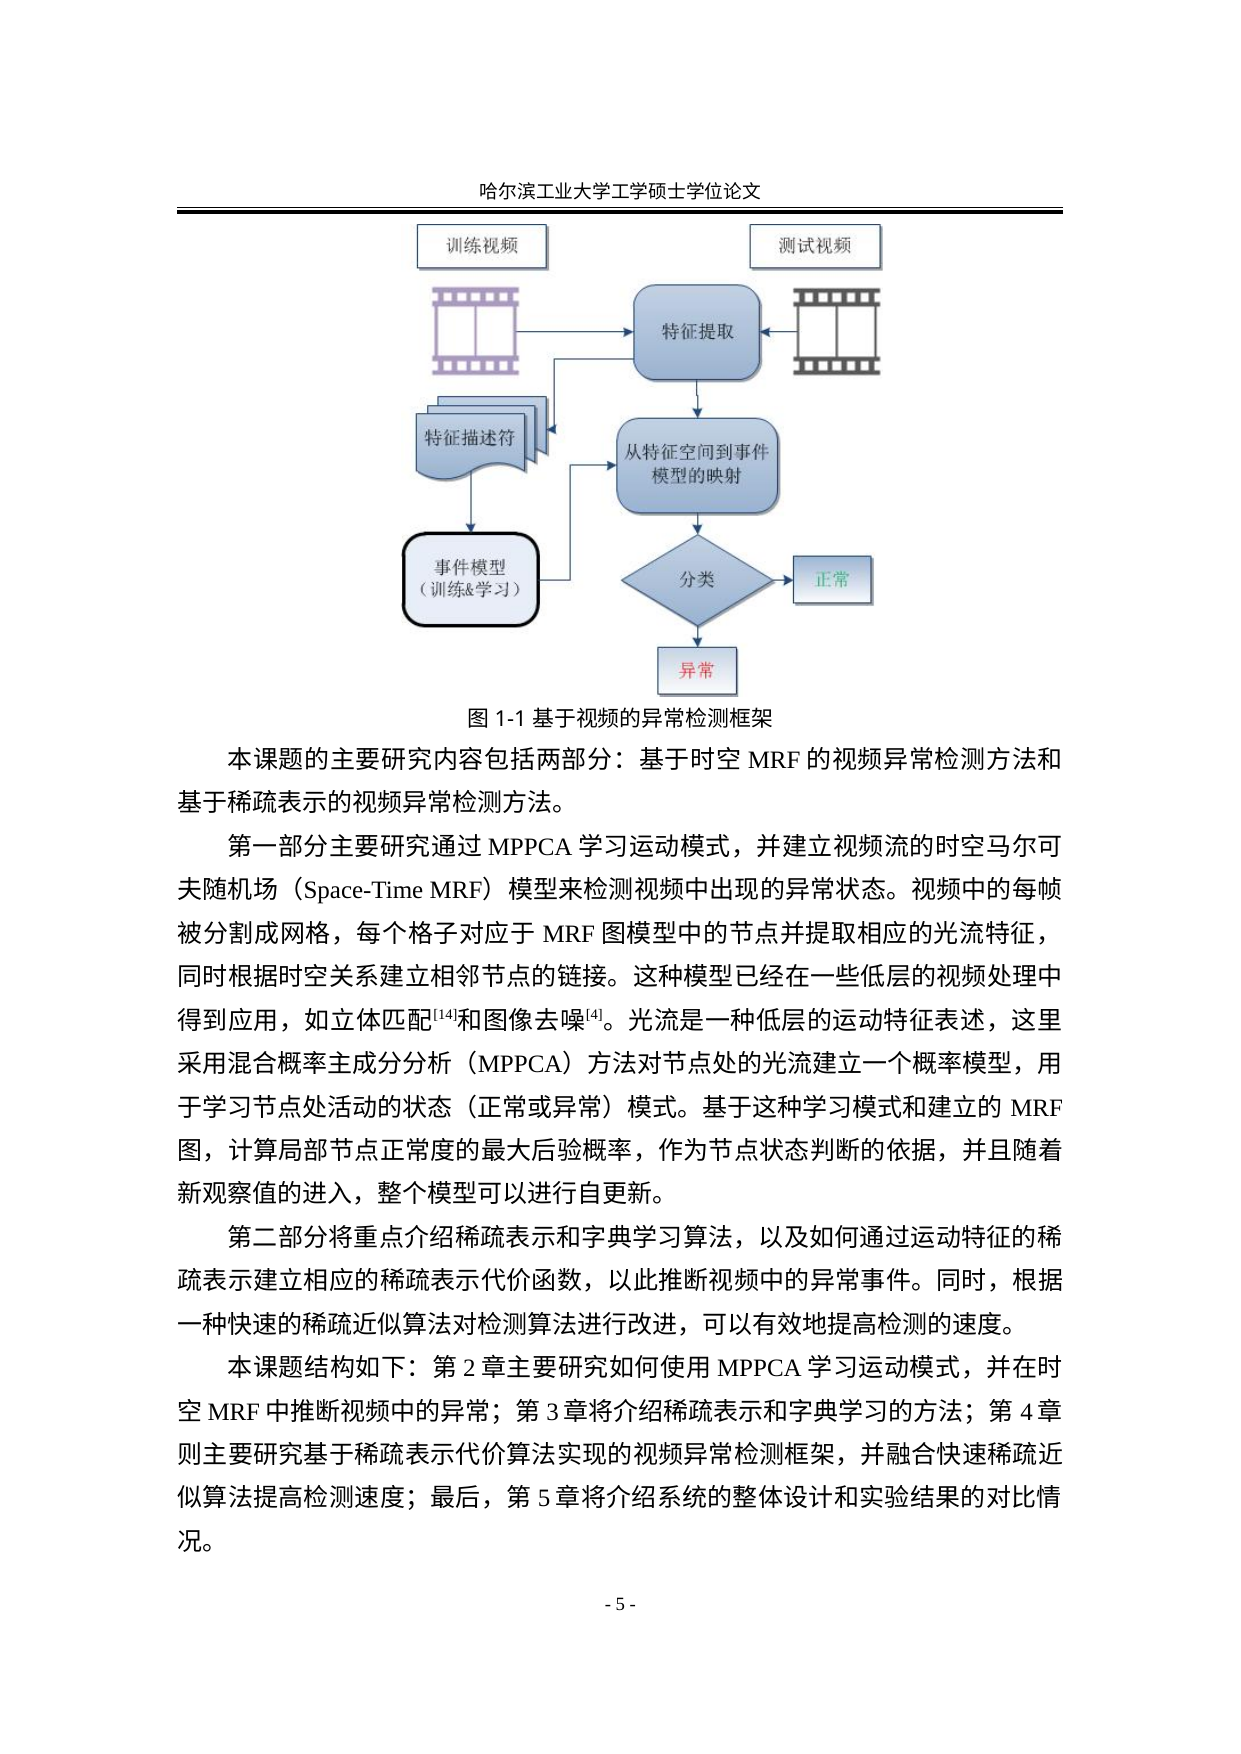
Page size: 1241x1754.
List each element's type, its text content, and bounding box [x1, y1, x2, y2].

text 本课题结构如下：第2章主要研究如何使用MPPCA学习运动模式，并在时空MRF中推断视频中的异常；第3章将介绍稀疏表示和字典学习的方法；第4章则主要研究基于稀疏表示代价算法实现的视频异常检测框架，并融合快速稀疏近似算法提高检测速度；最后，第5章将介绍系统的整体设计和实验结果的对比情况。 [177, 1348, 1063, 1558]
text 第二部分将重点介绍稀疏表示和字典学习算法，以及如何通过运动特征的稀疏表示建立相应的稀疏表示代价函数，以此推断视频中的异常事件。同时，根据一种快速的稀疏近似算法对检测算法进行改进，可以有效地提高检测的速度。 [177, 1217, 1063, 1340]
picture [401, 224, 883, 697]
text 第一部分主要研究通过MPPCA学习运动模式，并建立视频流的时空马尔可夫随机场（Space-Time MRF）模型来检测视频中出现的异常状态。视频中的每帧被分割成网格，每个格子对应于MRF图模型中的节点并提取相应的光流特征，同时根据时空关系建立相邻节点的链接。这种模型已经在一些低层的视频处理中得到应用，如立体匹配[14]和图像去噪[4]。光流是一种低层的运动特征表述，这里采用混合概率主成分分析（MPPCA）方法对节点处的光流建立一个概率模型，用于学习节点处活动的状态（正常或异常）模式。基于这种学习模式和建立的MRF图，计算局部节点正常度的最大后验概率，作为节点状态判断的依据，并且随着新观察值的进入，整个模型可以进行自更新。 [177, 826, 1063, 1210]
text 本课题的主要研究内容包括两部分：基于时空MRF的视频异常检测方法和基于稀疏表示的视频异常检测方法。 [177, 739, 1063, 819]
text 图 1-1 基于视频的异常检测框架 [177, 701, 1063, 733]
